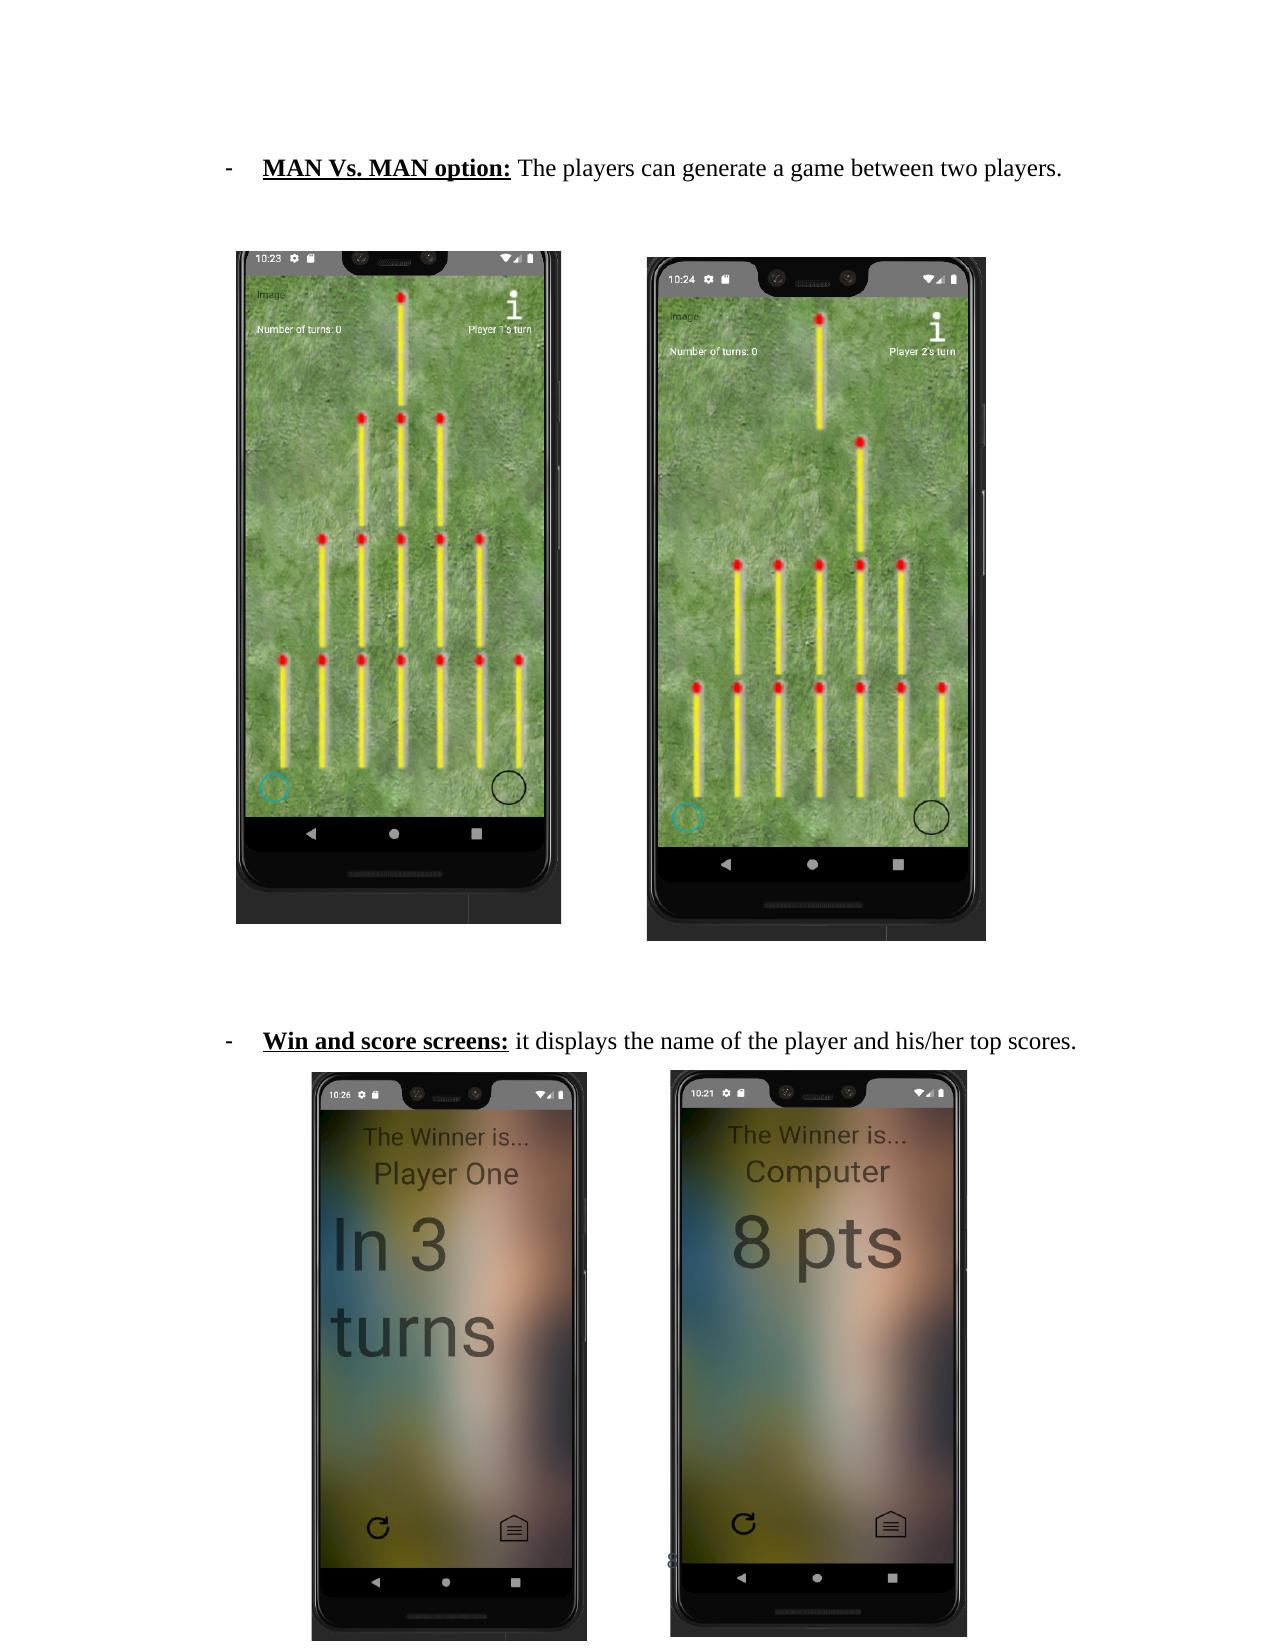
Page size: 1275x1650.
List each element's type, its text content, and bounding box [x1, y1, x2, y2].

picture [670, 1070, 968, 1637]
picture [646, 257, 986, 941]
picture [236, 251, 562, 924]
list MAN Vs. MAN option: The players can generate a game between two players. [225, 150, 1087, 184]
list Win and score screens: it displays the name of the player and his/her top scores. [225, 1022, 1087, 1056]
picture [311, 1072, 587, 1641]
